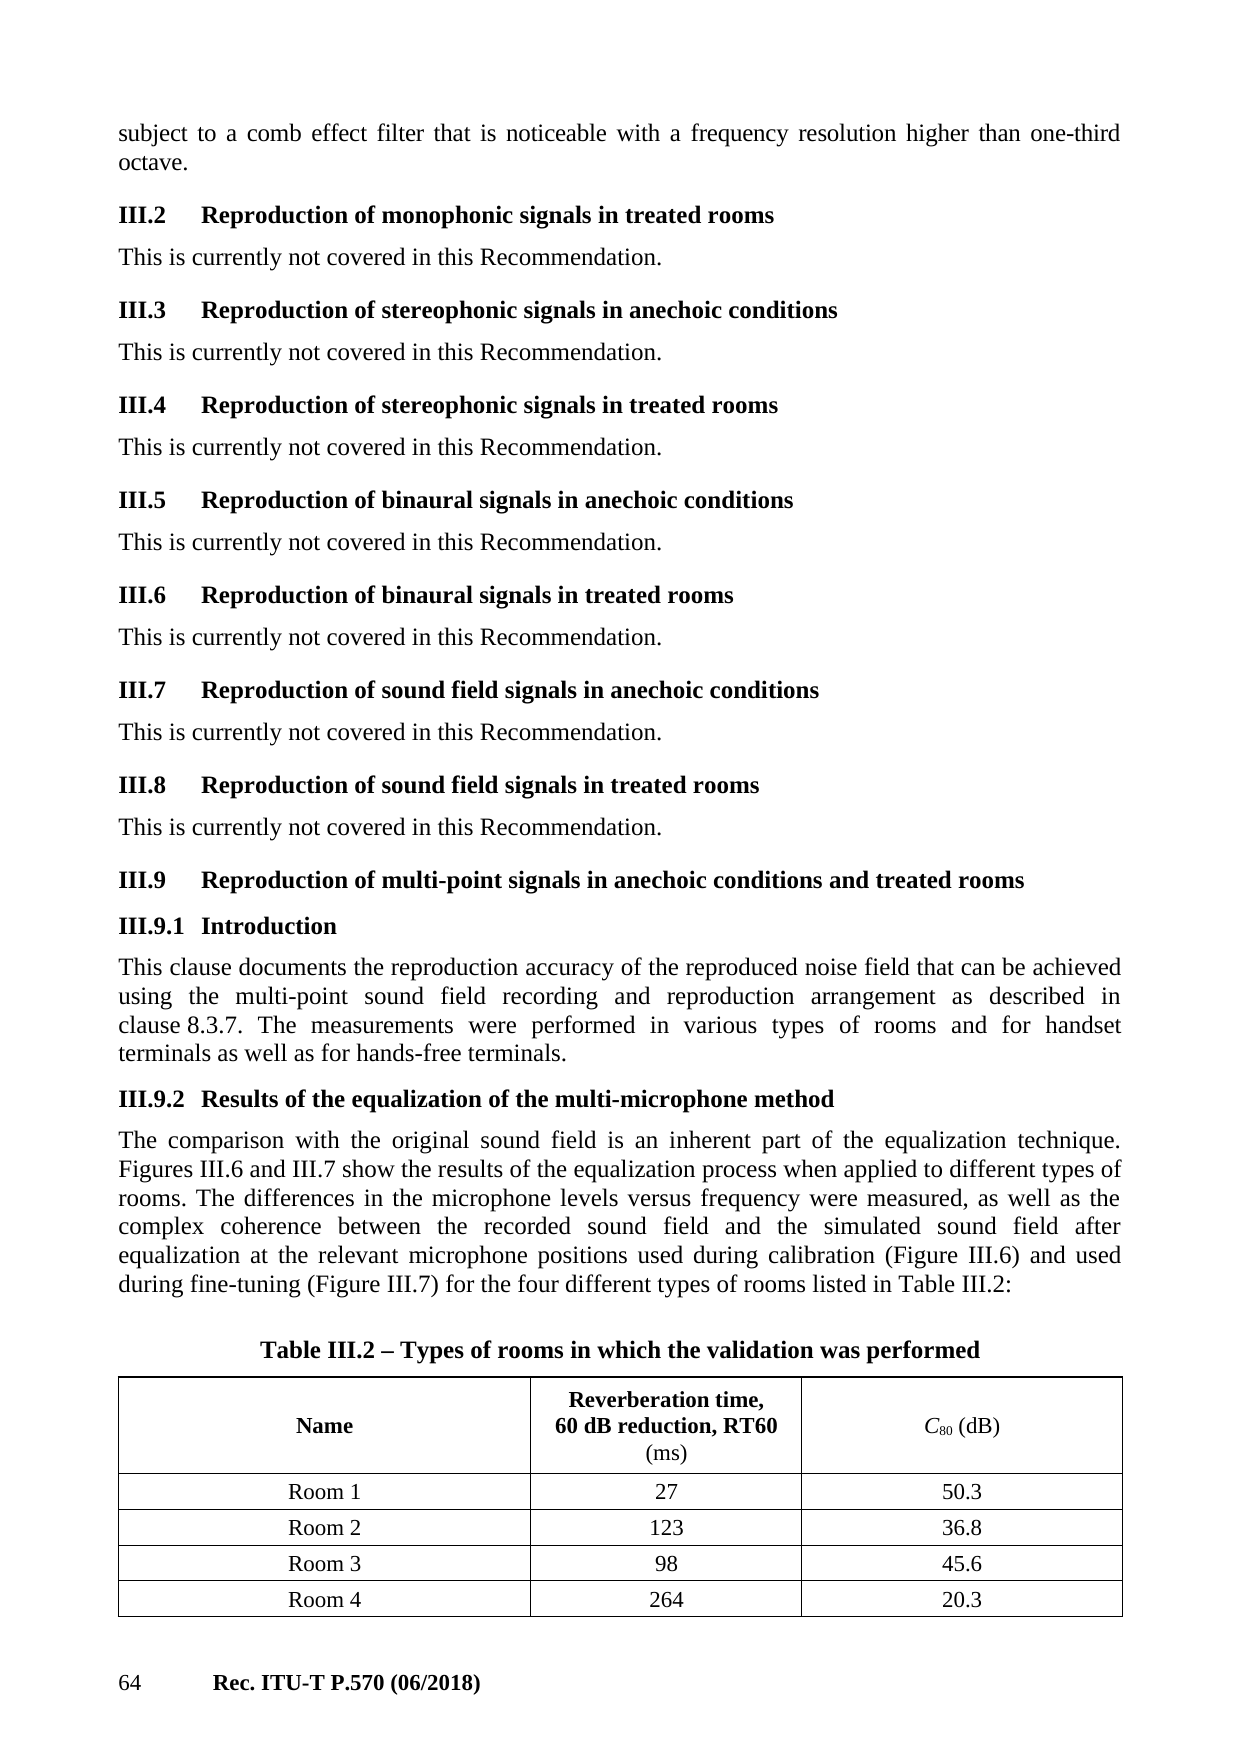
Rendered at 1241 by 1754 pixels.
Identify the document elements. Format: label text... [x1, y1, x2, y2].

table_cell 45.6 [802, 1546, 1122, 1580]
table_cell 98 [531, 1546, 801, 1580]
table_cell Room 2 [119, 1510, 530, 1545]
text This is currently not covered in this Recommendation. [118, 812, 1122, 841]
subtitle III.9.2 Results of the equalization of the multi-microphone method [118, 1084, 1122, 1113]
subtitle III.2 Reproduction of monophonic signals in treated rooms [118, 201, 1122, 229]
table_header Name [119, 1378, 530, 1473]
table_cell 27 [531, 1474, 801, 1509]
subtitle III.9 Reproduction of multi-point signals in anechoic conditions and treated rooms [118, 866, 1122, 894]
subtitle III.9.1 Introduction [118, 911, 1122, 940]
table_header C80 (dB) [802, 1378, 1122, 1473]
title Table III.2 – Types of rooms in which the validation was performed [118, 1335, 1122, 1364]
text This is currently not covered in this Recommendation. [118, 242, 1122, 271]
table_cell 50.3 [802, 1474, 1122, 1509]
text This clause documents the reproduction accuracy of the reproduced noise field that can be achieved using the multi-point sound field recording and reproduction arrangement as described in clause 8.3.7. The measurements were performed in various types of rooms and for handset terminals as well as for hands-free terminals. [118, 952, 1122, 1067]
text This is currently not covered in this Recommendation. [118, 527, 1122, 556]
text The comparison with the original sound field is an inherent part of the equalization technique. Figures III.6 and III.7 show the results of the equalization process when applied to different types of rooms. The differences in the microphone levels versus frequency were measured, as well as the complex coherence between the recorded sound field and the simulated sound field after equalization at the relevant microphone positions used during calibration (Figure III.6) and used during fine-tuning (Figure III.7) for the four different types of rooms listed in Table III.2: [118, 1125, 1122, 1298]
subtitle III.3 Reproduction of stereophonic signals in anechoic conditions [118, 296, 1122, 324]
subtitle III.8 Reproduction of sound field signals in treated rooms [118, 771, 1122, 799]
subtitle III.7 Reproduction of sound field signals in anechoic conditions [118, 676, 1122, 704]
subtitle III.6 Reproduction of binaural signals in treated rooms [118, 581, 1122, 609]
text This is currently not covered in this Recommendation. [118, 432, 1122, 461]
table_header Reverberation time, 60 dB reduction, RT60 (ms) [531, 1378, 801, 1473]
table_cell 20.3 [802, 1581, 1122, 1616]
table_cell Room 4 [119, 1581, 530, 1616]
table_cell 264 [531, 1581, 801, 1616]
subtitle III.5 Reproduction of binaural signals in anechoic conditions [118, 486, 1122, 514]
subtitle III.4 Reproduction of stereophonic signals in treated rooms [118, 391, 1122, 419]
table_cell 123 [531, 1510, 801, 1545]
text This is currently not covered in this Recommendation. [118, 337, 1122, 366]
text This is currently not covered in this Recommendation. [118, 622, 1122, 651]
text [118, 118, 1122, 176]
table_cell Room 1 [119, 1474, 530, 1509]
text This is currently not covered in this Recommendation. [118, 717, 1122, 746]
table_cell 36.8 [802, 1510, 1122, 1545]
table_cell Room 3 [119, 1546, 530, 1580]
